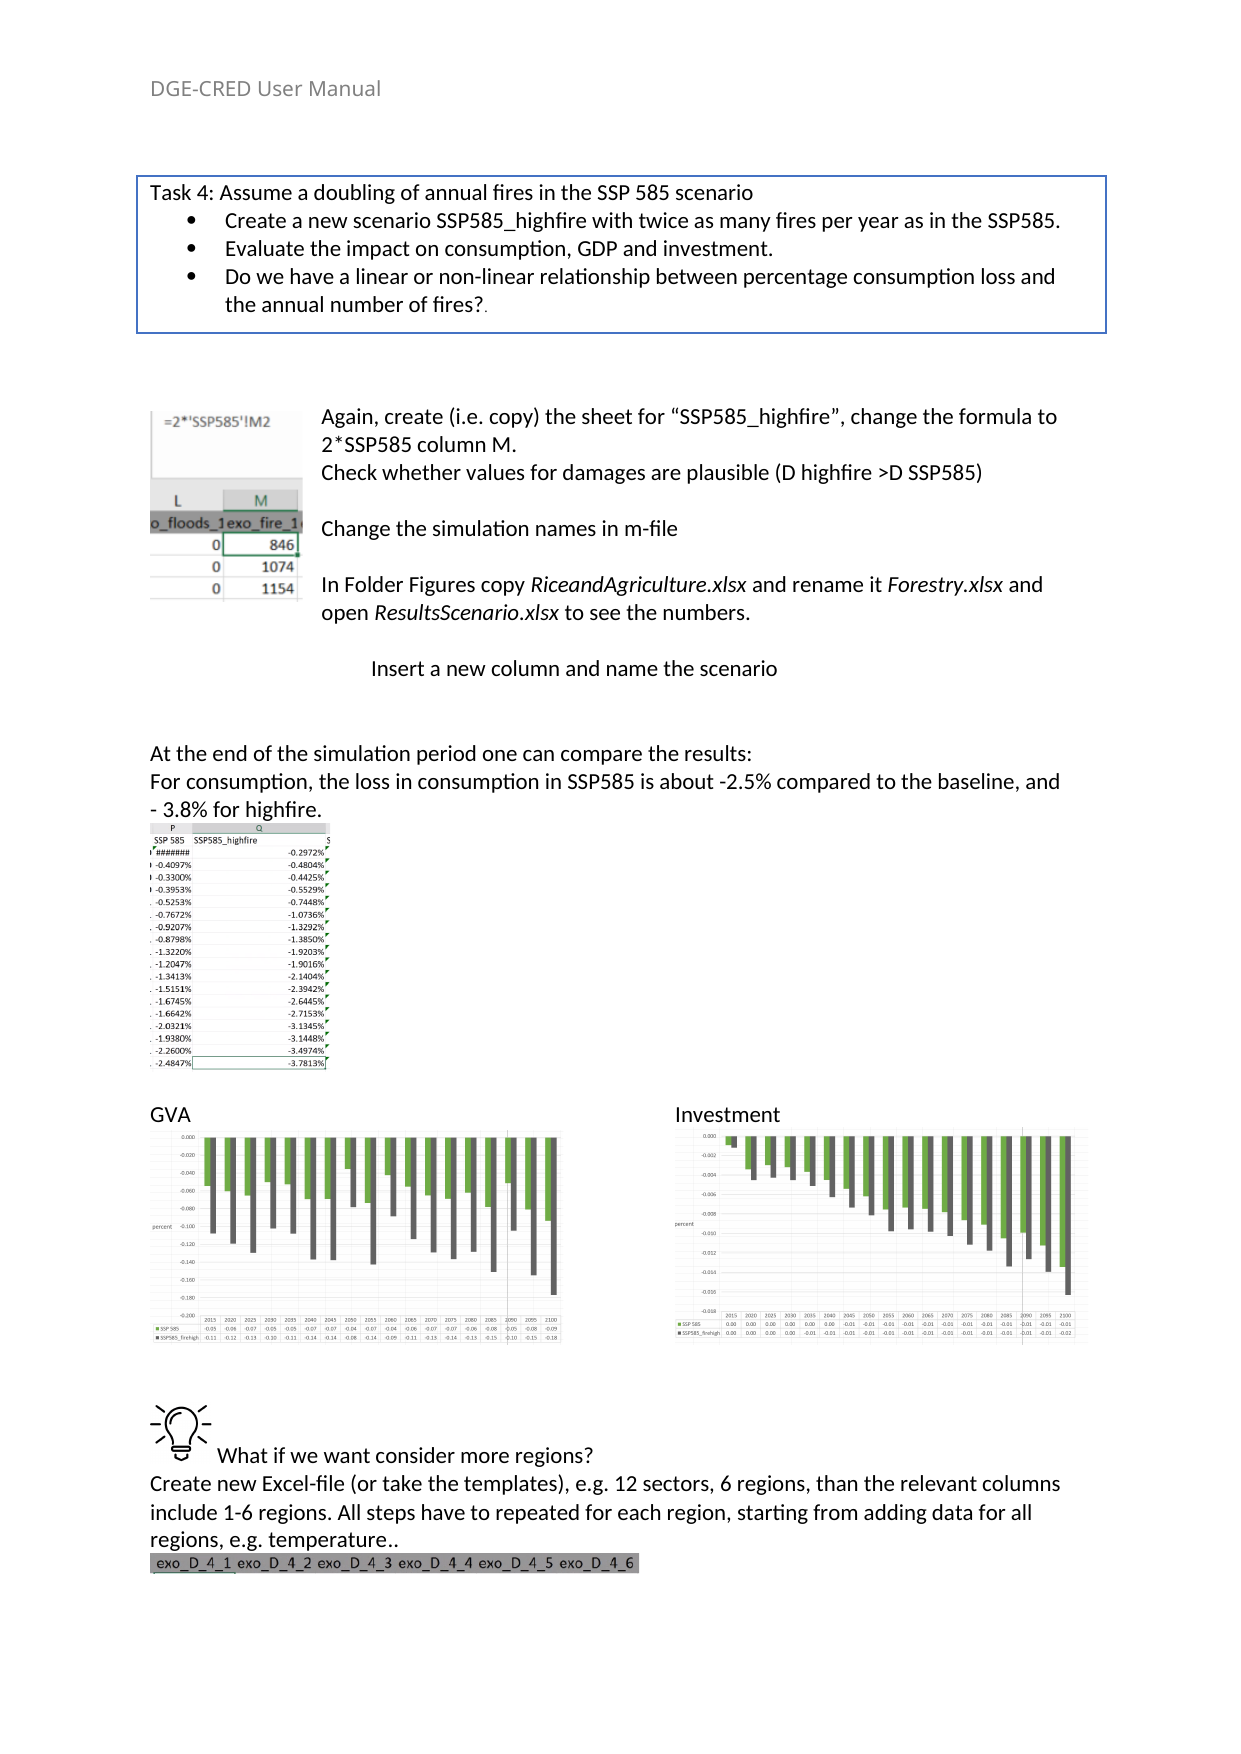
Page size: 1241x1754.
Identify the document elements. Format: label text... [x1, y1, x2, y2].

text For consumption, the loss in consumption in SSP585 is about -2.5% compared to the baseline, and - 3.8% for highfire. [150, 767, 1090, 823]
text Check whether values for damages are plausible (D highfire >D SSP585) [303, 458, 1090, 486]
list Do we have a linear or non-linear relationship between percentage consumption loss and the annual number of fires?. [187, 262, 1090, 318]
text Task 4: Assume a doubling of annual fires in the SSP 585 scenario [150, 178, 1090, 206]
list Evaluate the impact on consumption, GDP and investment. [187, 234, 1090, 262]
list Create a new scenario SSP585_highfire with twice as many fires per year as in the SSP585. [187, 206, 1090, 234]
text Again, create (i.e. copy) the sheet for “SSP585_highfire”, change the formula to 2*SSP585 column M. [150, 402, 1090, 458]
picture [150, 411, 303, 602]
text In Folder Figures copy RiceandAgriculture.xlsx and rename it Forestry.xlsx and open ResultsScenario.xlsx to see the numbers. [150, 570, 1090, 626]
picture [150, 823, 331, 1072]
text GVA Investment [150, 1100, 1090, 1128]
picture [150, 1553, 640, 1574]
text At the end of the simulation period one can compare the results: [150, 739, 1090, 767]
text Insert a new column and name the scenario [150, 654, 1090, 682]
text Change the simulation names in m-file [303, 514, 1090, 542]
text Create new Excel-file (or take the templates), e.g. 12 sectors, 6 regions, than the relevant columns include 1-6 regions. All steps have to repeated for each region, starting from adding data for all regions, e.g. temperature.. [150, 1469, 1090, 1554]
text What if we want consider more regions? [150, 1402, 1090, 1469]
picture [150, 1402, 212, 1464]
